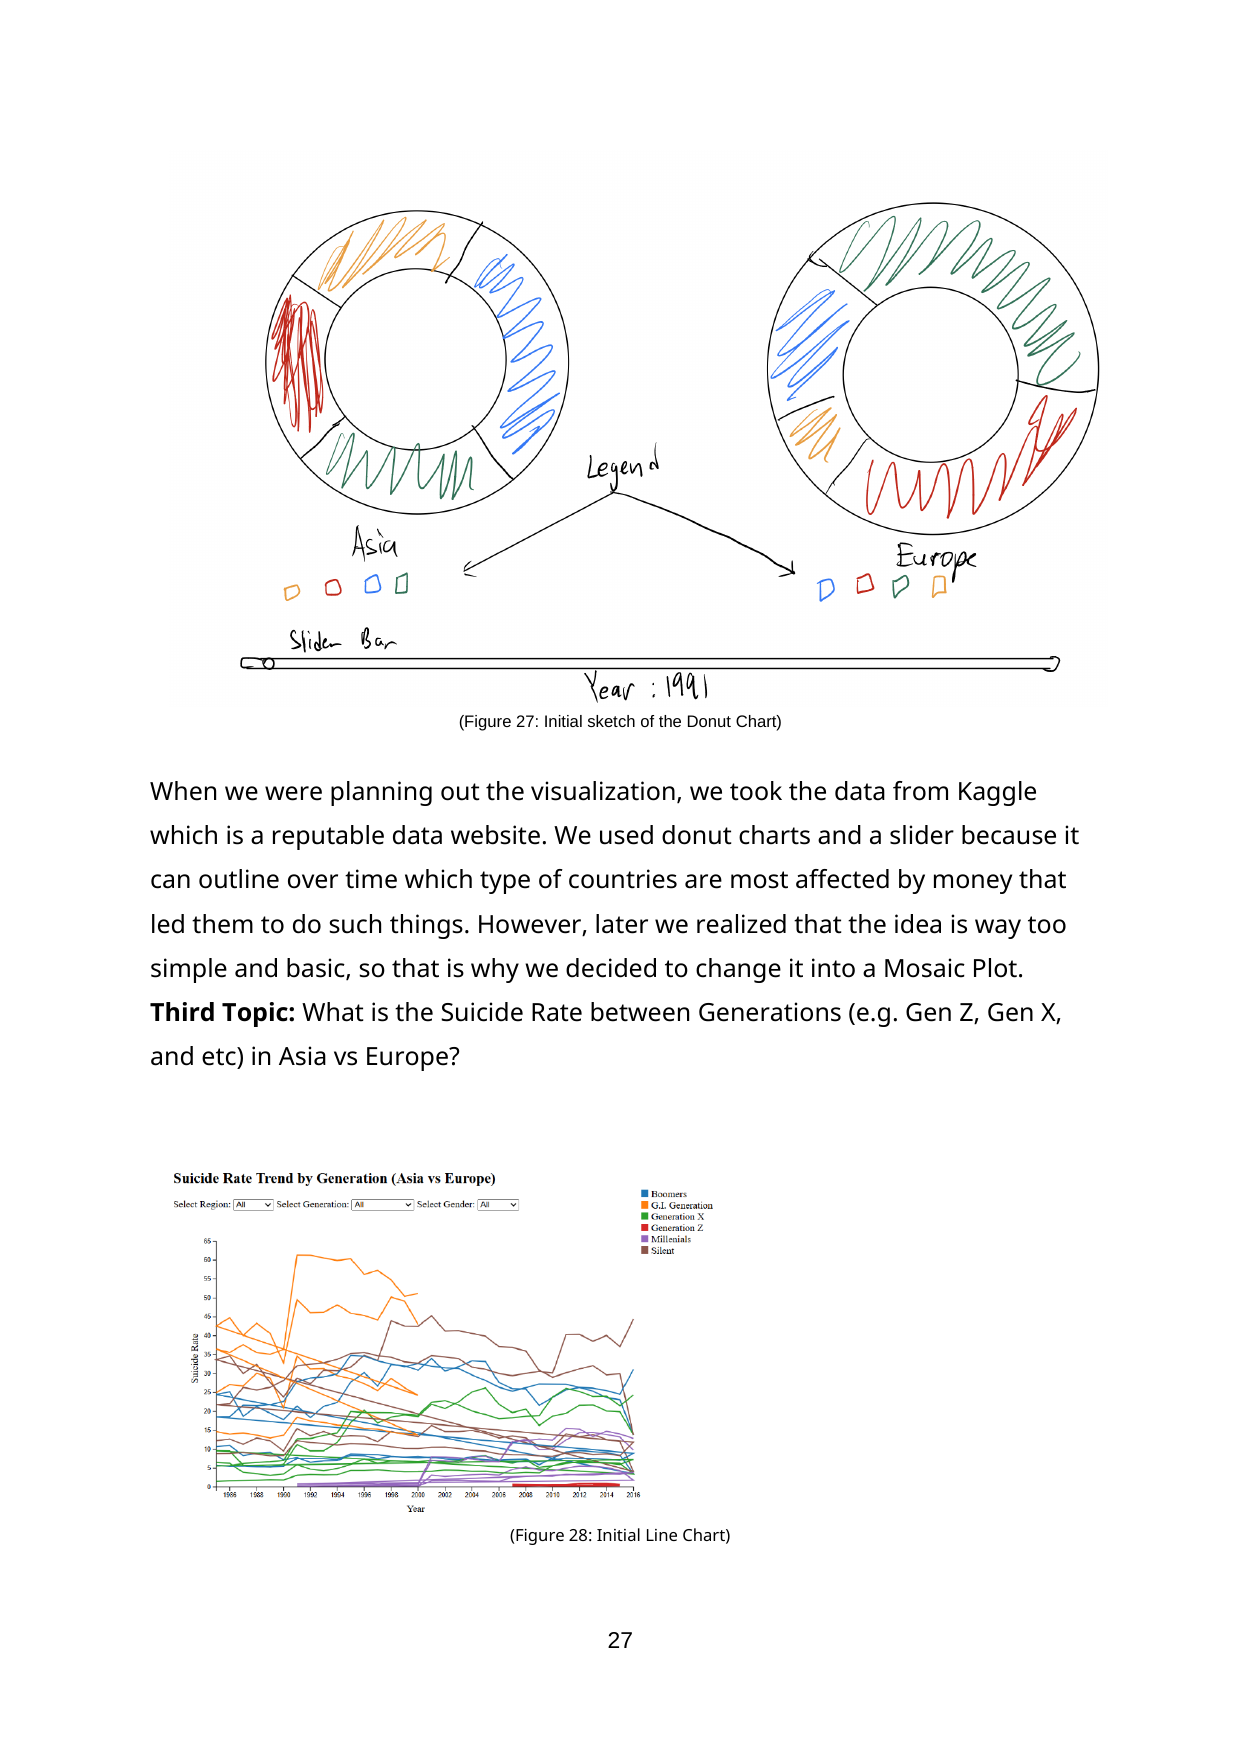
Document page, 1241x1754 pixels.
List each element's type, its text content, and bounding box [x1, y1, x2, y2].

text (Figure 27: Initial sketch of the Donut Chart) [150, 150, 1090, 731]
text (Figure 28: Initial Line Chart) [150, 1083, 1090, 1546]
text Third Topic: What is the Suicide Rate between Generations (e.g. Gen Z, Gen X, and etc) in Asia vs Europe? [150, 995, 1090, 1073]
text When we were planning out the visualization, we took the data from Kaggle which is a reputable data website. We used donut charts and a slider because it can outline over time which type of countries are most affected by money that led them to do such things. However, later we realized that the idea is way too simple and basic, so that is why we decided to change it into a Mosaic Plot. [150, 737, 1090, 984]
